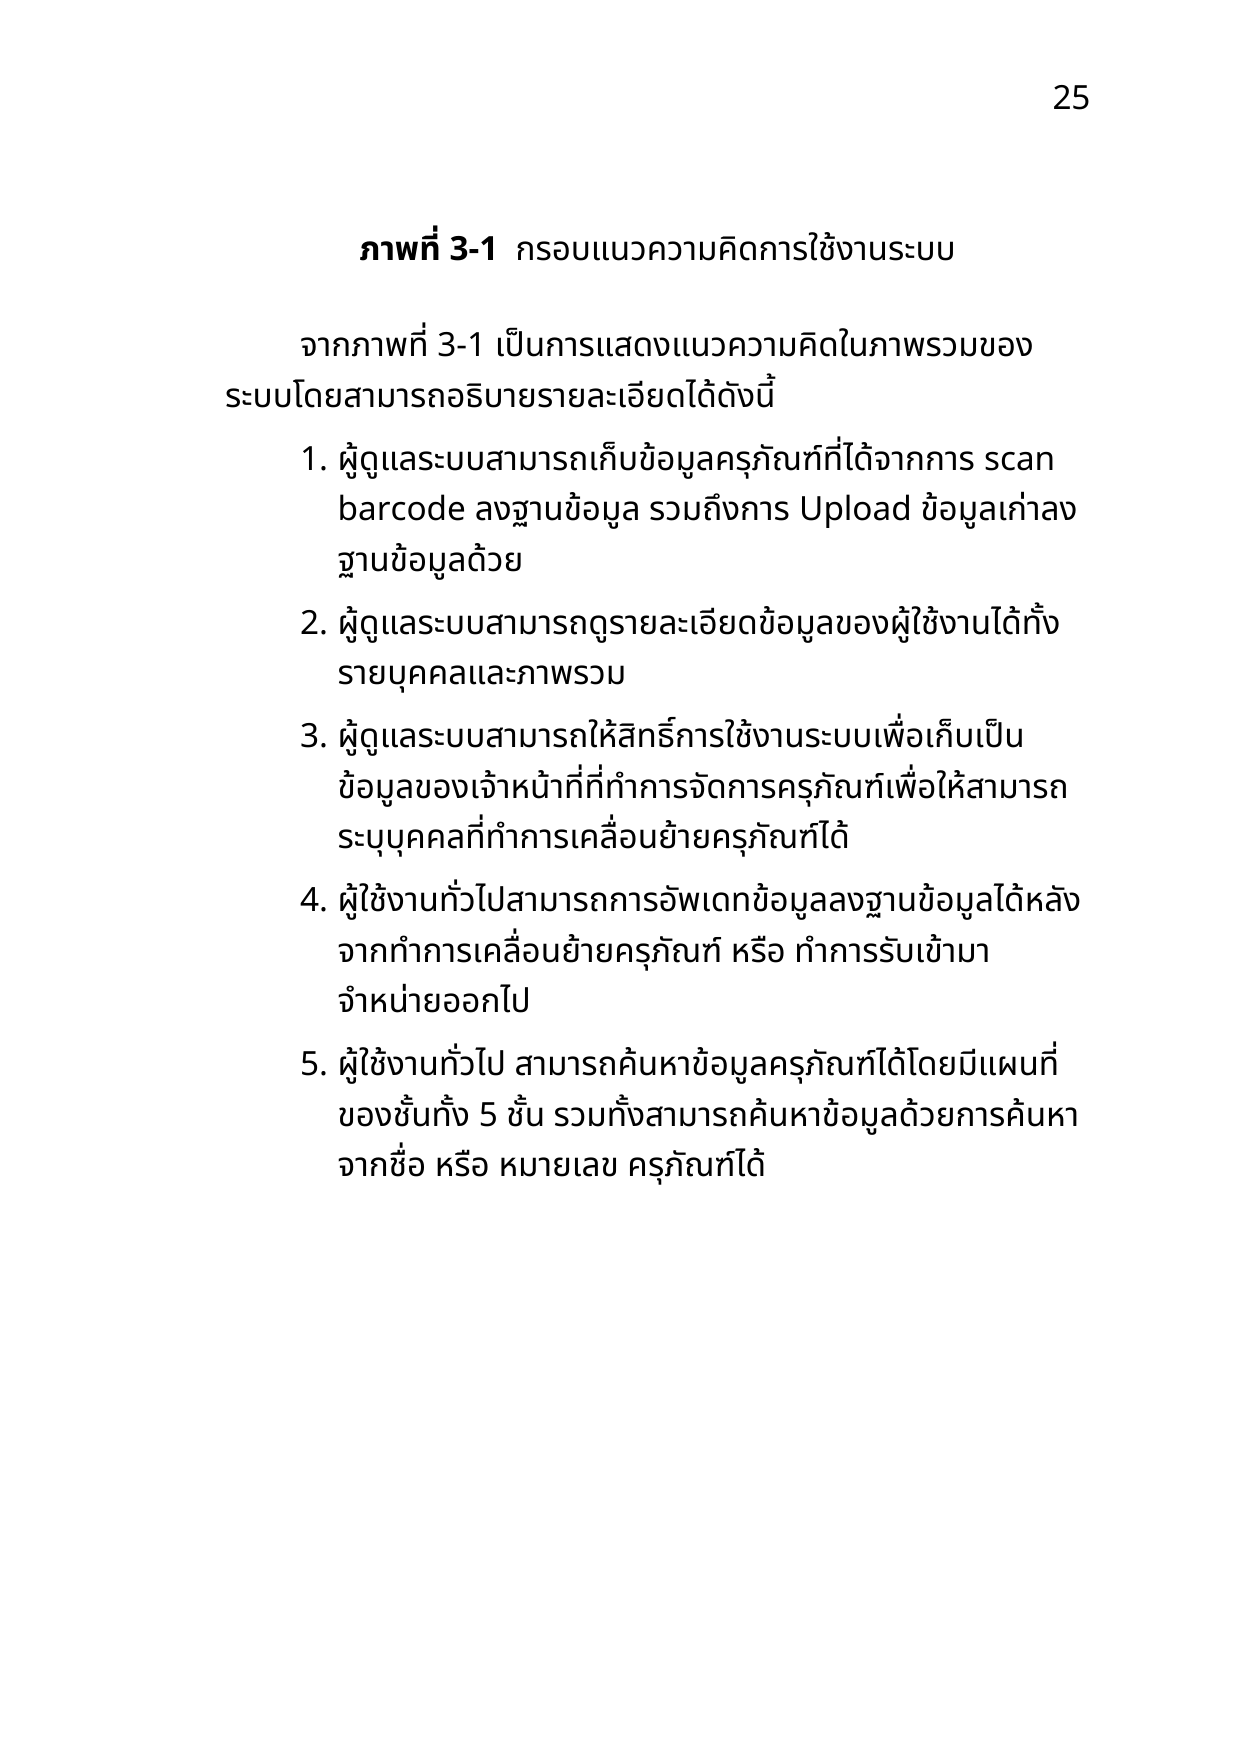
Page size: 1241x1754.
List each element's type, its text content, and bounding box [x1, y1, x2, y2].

list ผู้ใช้งานทั่วไป สามารถค้นหาข้อมูลครุภัณฑ์ได้โดยมีแผนที่ของชั้นทั้ง 5 ชั้น รวมทั้งสามารถค้นหาข้อมูลด้วยการค้นหาจากชื่อ หรือ หมายเลข ครุภัณฑ์ได้ [300, 1040, 1090, 1192]
text ภาพที่ 3-1 กรอบแนวความคิดการใช้งานระบบ [225, 225, 1090, 276]
list ผู้ดูแลระบบสามารถให้สิทธิ์การใช้งานระบบเพื่อเก็บเป็นข้อมูลของเจ้าหน้าที่ที่ทำการจัดการครุภัณฑ์เพื่อให้สามารถระบุบุคคลที่ทำการเคลื่อนย้ายครุภัณฑ์ได้ [300, 712, 1090, 864]
list ผู้ดูแลระบบสามารถดูรายละเอียดข้อมูลของผู้ใช้งานได้ทั้งรายบุคคลและภาพรวม [300, 599, 1090, 700]
text จากภาพที่ 3-1 เป็นการแสดงแนวความคิดในภาพรวมของระบบโดยสามารถอธิบายรายละเอียดได้ดังนี้ [225, 321, 1090, 422]
list ผู้ดูแลระบบสามารถเก็บข้อมูลครุภัณฑ์ที่ได้จากการ scan barcode ลงฐานข้อมูล รวมถึงการ Upload ข้อมูลเก่าลง ฐานข้อมูลด้วย [300, 434, 1090, 586]
list ผู้ใช้งานทั่วไปสามารถการอัพเดทข้อมูลลงฐานข้อมูลได้หลังจากทำการเคลื่อนย้ายครุภัณฑ์ หรือ ทำการรับเข้ามา จำหน่ายออกไป [300, 876, 1090, 1028]
